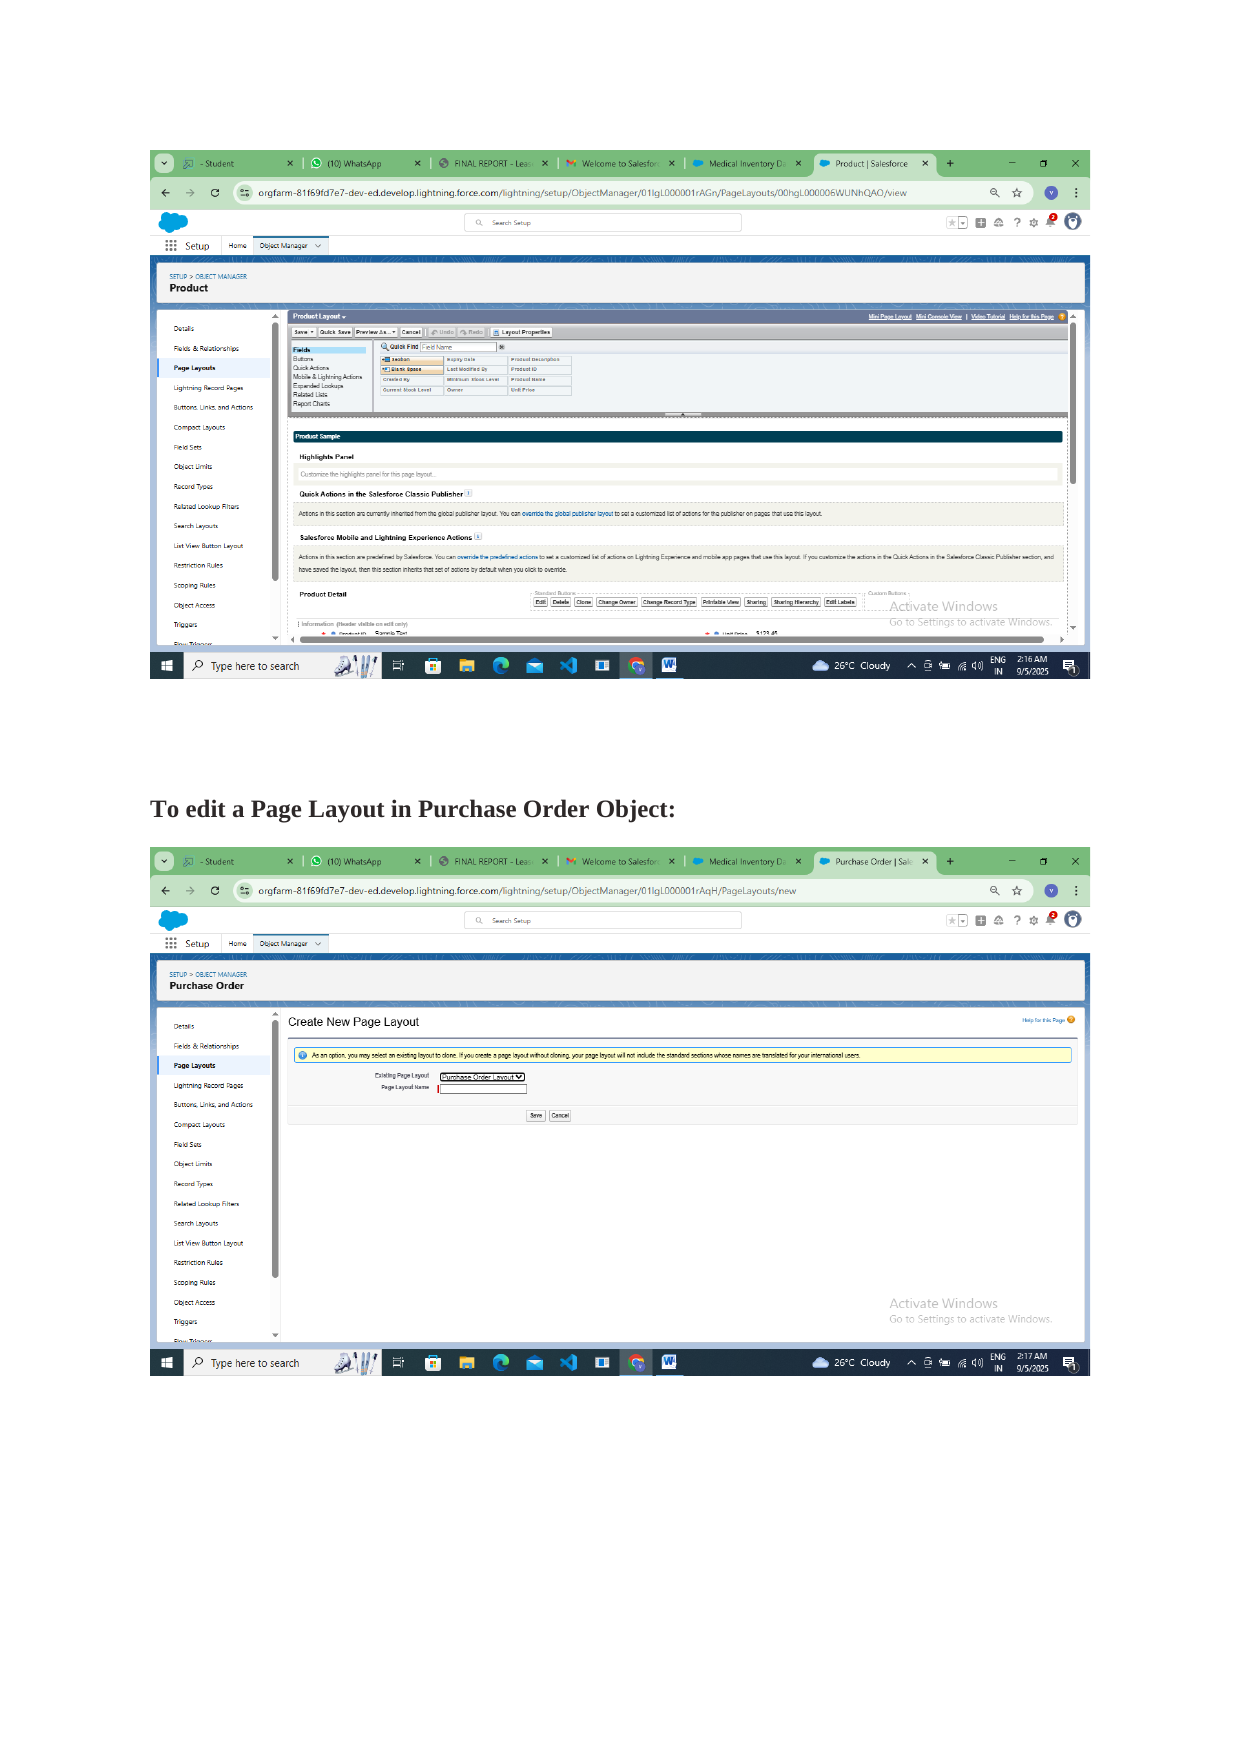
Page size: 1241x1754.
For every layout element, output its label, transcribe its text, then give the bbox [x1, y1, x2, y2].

picture [150, 150, 1091, 679]
picture [150, 847, 1091, 1376]
subtitle To edit a Page Layout in Purchase Order Object: [150, 776, 1090, 822]
